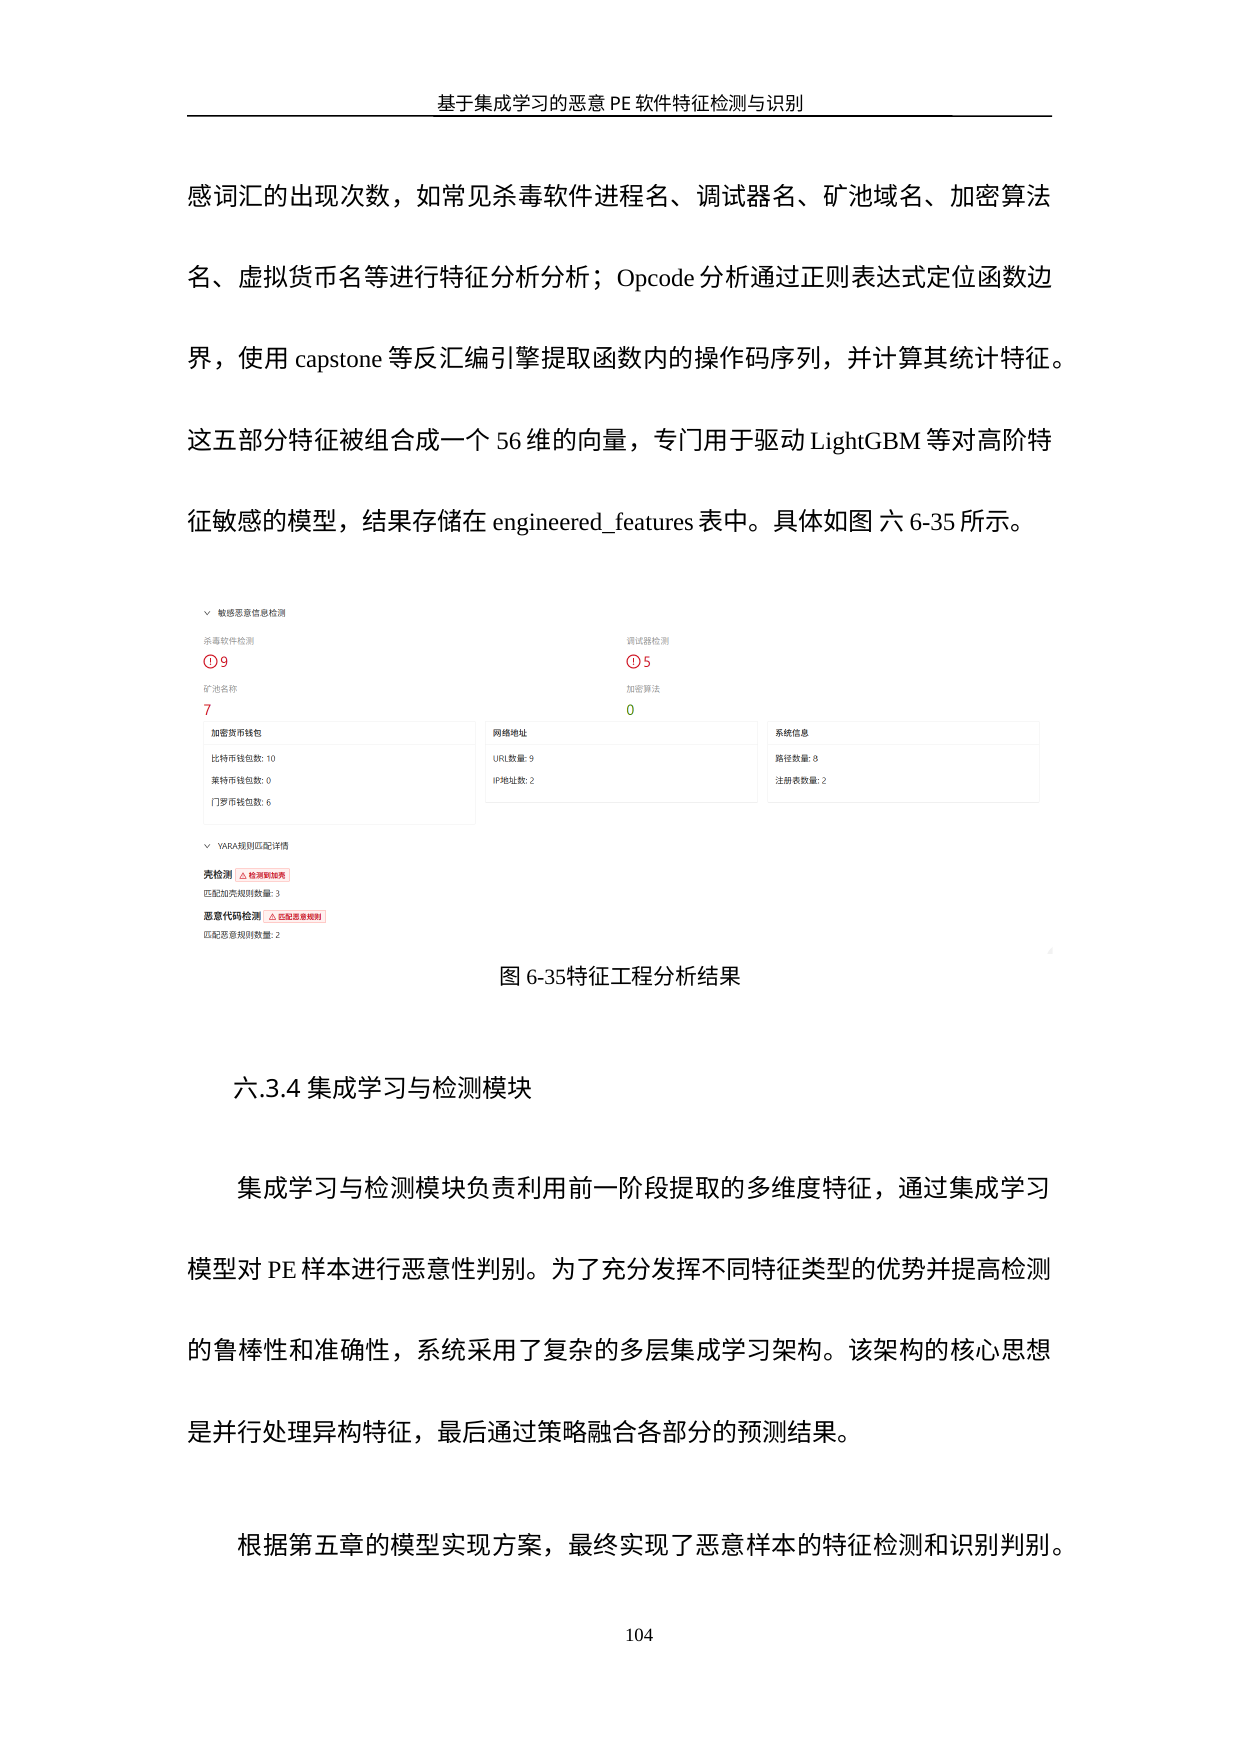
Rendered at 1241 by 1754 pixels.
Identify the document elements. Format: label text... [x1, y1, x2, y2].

picture [187, 600, 1053, 954]
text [187, 1511, 1053, 1576]
subtitle 集成学习与检测模块 [233, 1054, 1053, 1119]
text 集成学习与检测模块负责利用前一阶段提取的多维度特征，通过集成学习模型对PE样本进行恶意性判别。为了充分发挥不同特征类型的优势并提高检测的鲁棒性和准确性，系统采用了复杂的多层集成学习架构。该架构的核心思想是并行处理异构特征，最后通过策略融合各部分的预测结果。 [187, 1154, 1053, 1463]
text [187, 162, 1053, 552]
